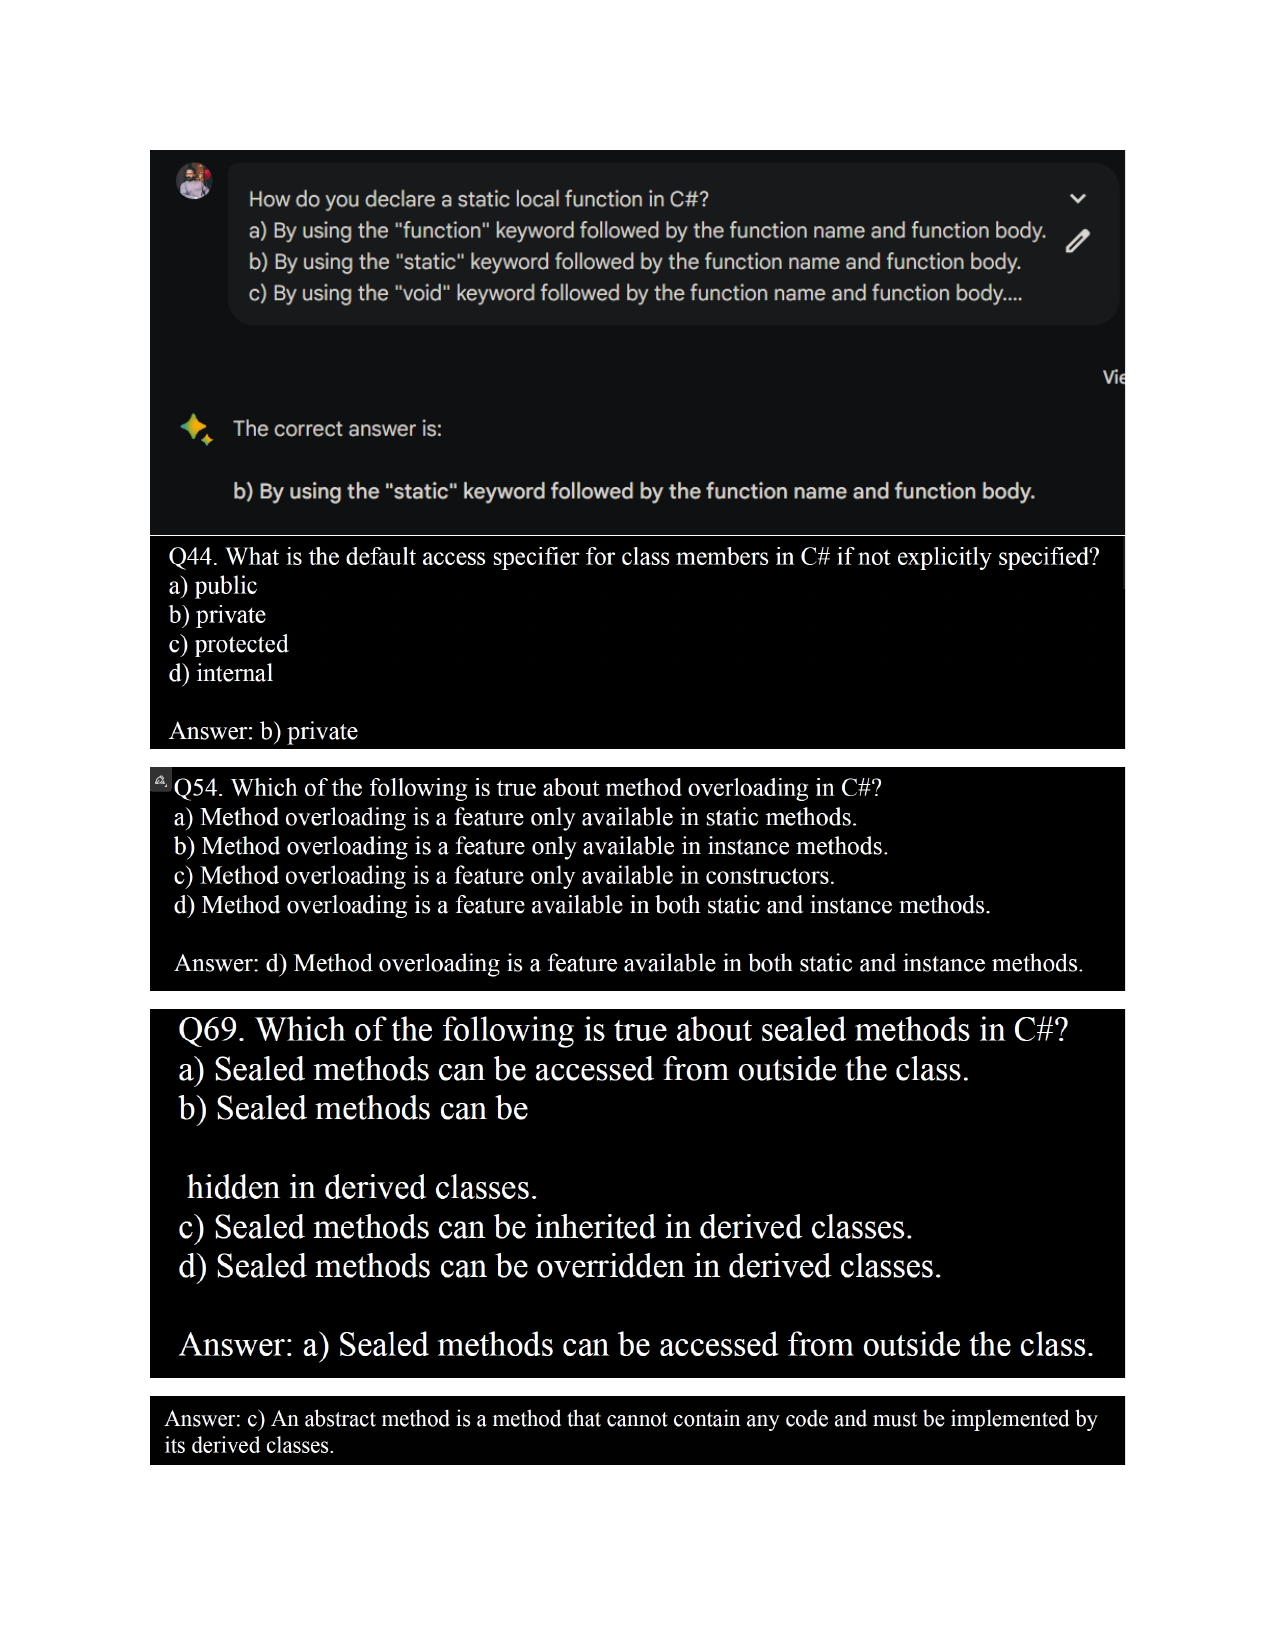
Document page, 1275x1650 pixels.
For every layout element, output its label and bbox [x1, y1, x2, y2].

picture [150, 1396, 1125, 1465]
picture [150, 767, 1125, 991]
picture [150, 536, 1125, 749]
picture [150, 150, 1125, 535]
picture [150, 1009, 1125, 1378]
